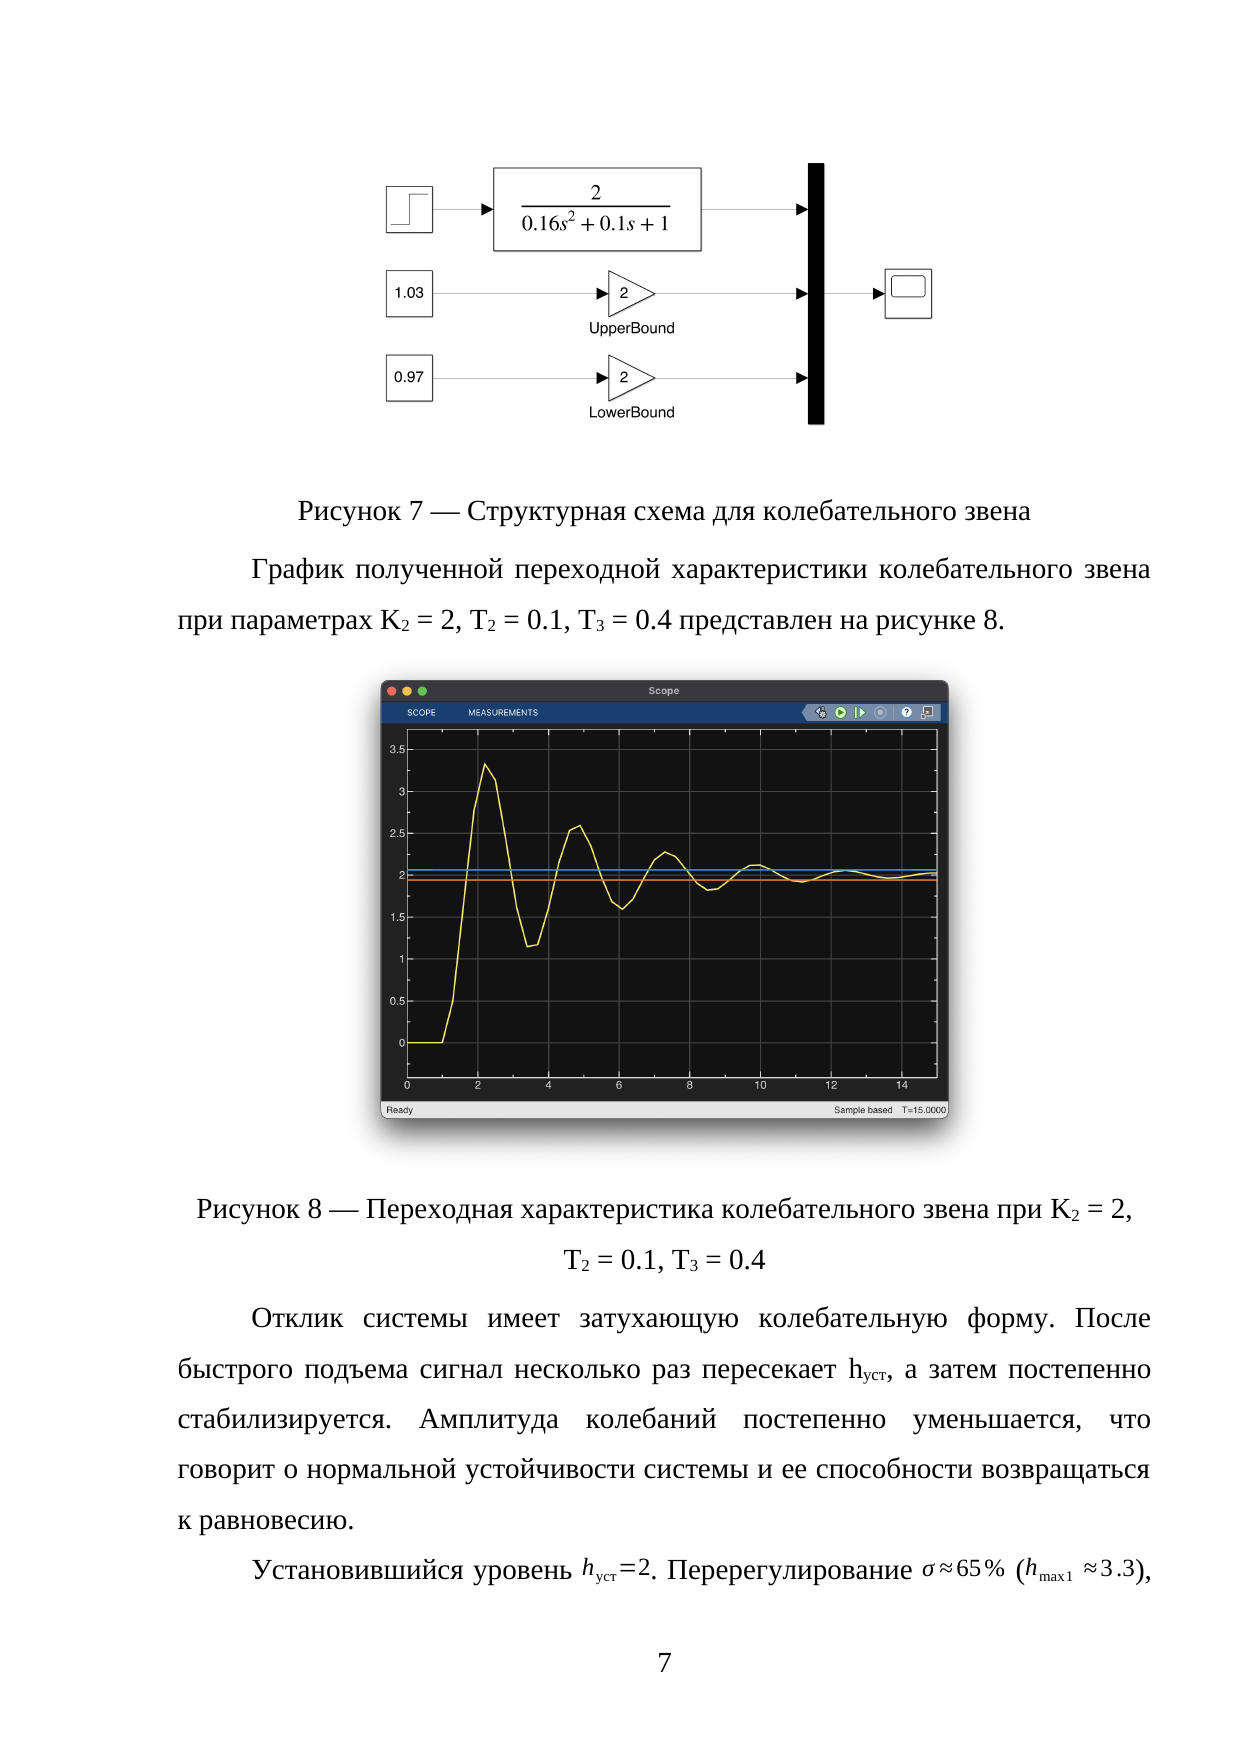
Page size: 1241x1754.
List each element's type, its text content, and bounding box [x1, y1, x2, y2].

picture [342, 118, 987, 476]
text Рисунок 7 — Структурная схема для колебательного звена [177, 493, 1152, 526]
picture [338, 652, 991, 1175]
text Рисунок 8 — Переходная характеристика колебательного звена при K2 = 2, T2 = 0.1, T3 = 0.4 [177, 1192, 1152, 1275]
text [177, 1552, 1152, 1586]
text Отклик системы имеет затухающую колебательную форму. После быстрого подъема сигнал несколько раз пересекает hуст, а затем постепенно стабилизируется. Амплитуда колебаний постепенно уменьшается, что говорит о нормальной устойчивости системы и ее способности возвращаться к равновесию. [177, 1301, 1152, 1535]
text График полученной переходной характеристики колебательного звена при параметрах K2 = 2, T2 = 0.1, T3 = 0.4 представлен на рисунке 8. [177, 551, 1152, 635]
